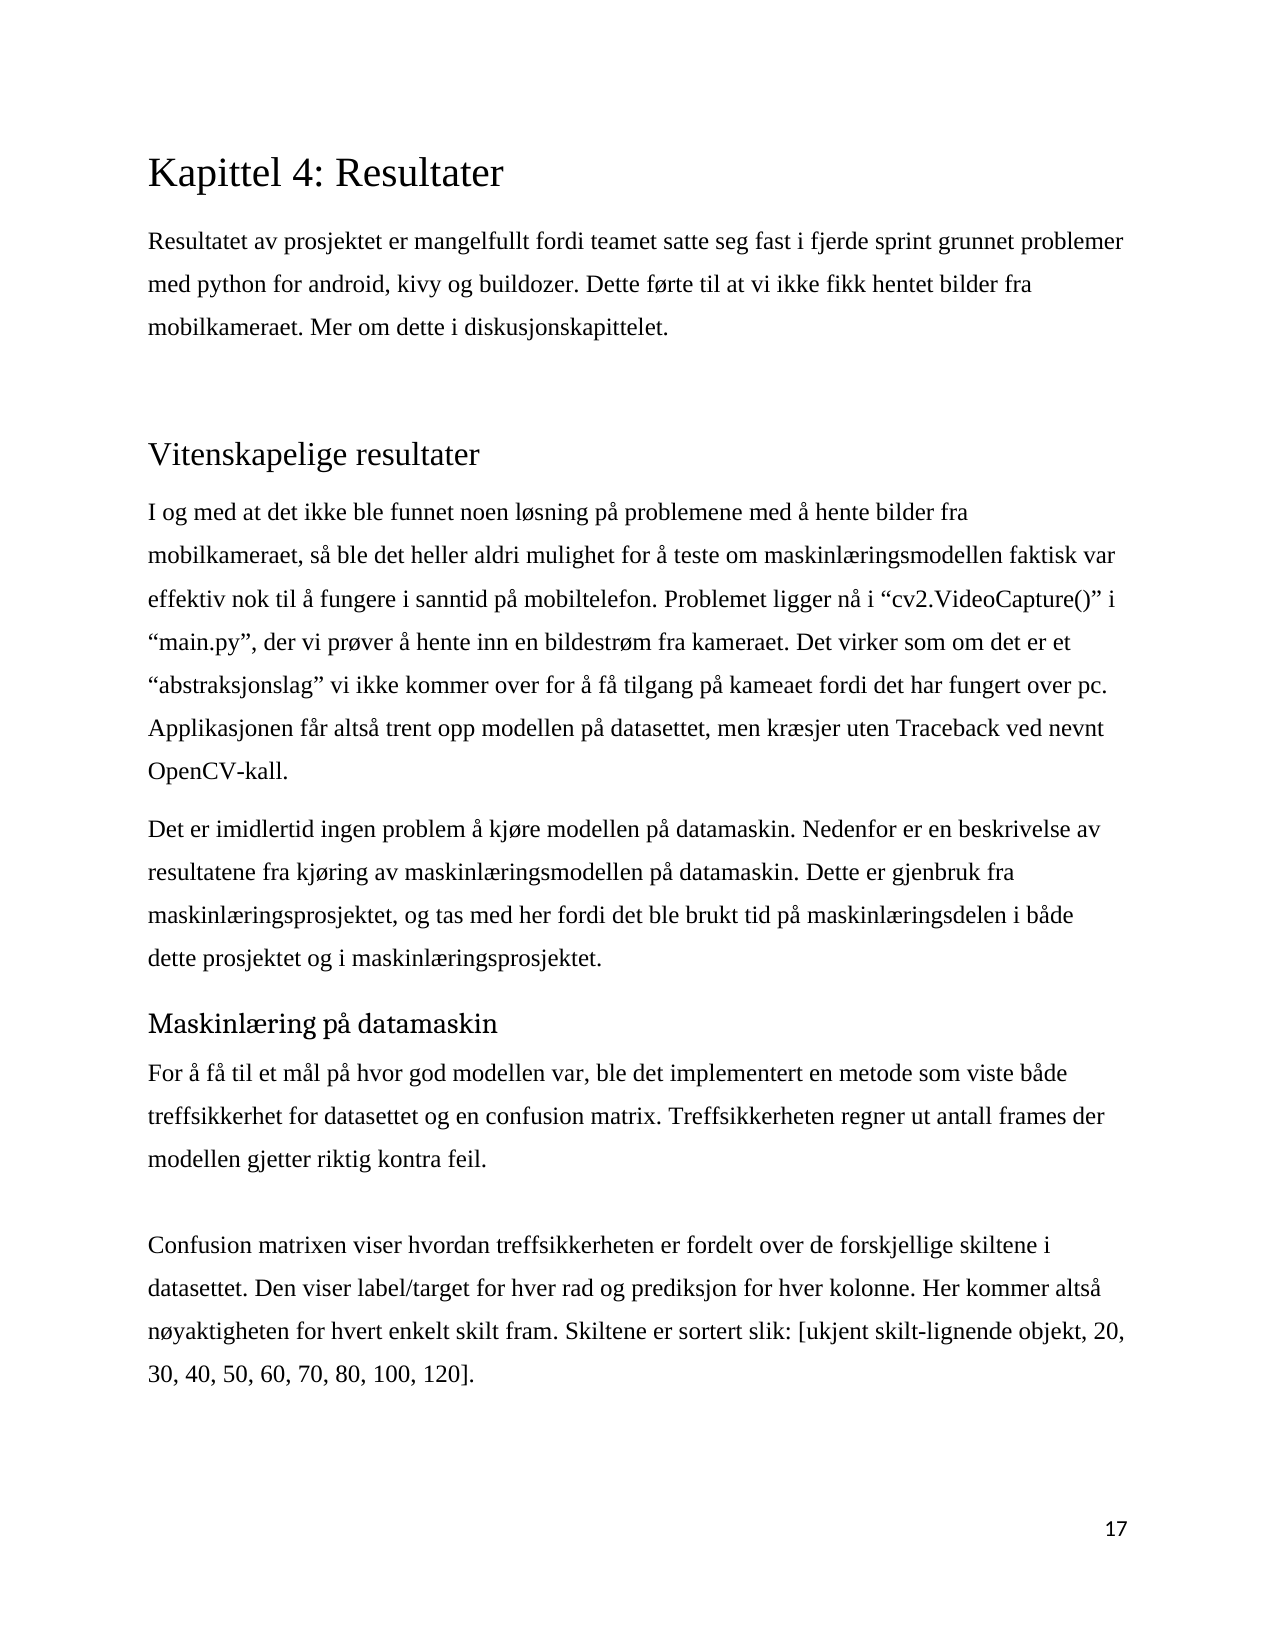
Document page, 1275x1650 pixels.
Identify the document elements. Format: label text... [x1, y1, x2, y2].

subtitle Maskinlæring på datamaskin [148, 1007, 1127, 1041]
subtitle Vitenskapelige resultater [148, 434, 1127, 472]
subtitle Kapittel 4: Resultater [148, 148, 1127, 196]
text I og med at det ikke ble funnet noen løsning på problemene med å hente bilder fra mobilkameraet, så ble det heller aldri mulighet for å teste om maskinlæringsmodellen faktisk var effektiv nok til å fungere i sanntid på mobiltelefon. Problemet ligger nå i “cv2.VideoCapture()” i “main.py”, der vi prøver å hente inn en bildestrøm fra kameraet. Det virker som om det er et “abstraksjonslag” vi ikke kommer over for å få tilgang på kameaet fordi det har fungert over pc. Applikasjonen får altså trent opp modellen på datasettet, men kræsjer uten Traceback ved nevnt OpenCV-kall. [148, 497, 1127, 785]
text Det er imidlertid ingen problem å kjøre modellen på datamaskin. Nedenfor er en beskrivelse av resultatene fra kjøring av maskinlæringsmodellen på datamaskin. Dette er gjenbruk fra maskinlæringsprosjektet, og tas med her fordi det ble brukt tid på maskinlæringsdelen i både dette prosjektet og i maskinlæringsprosjektet. [148, 814, 1127, 972]
text Resultatet av prosjektet er mangelfullt fordi teamet satte seg fast i fjerde sprint grunnet problemer med python for android, kivy og buildozer. Dette førte til at vi ikke fikk hentet bilder fra mobilkameraet. Mer om dette i diskusjonskapittelet. [148, 226, 1127, 341]
text For å få til et mål på hvor god modellen var, ble det implementert en metode som viste både treffsikkerhet for datasettet og en confusion matrix. Treffsikkerheten regner ut antall frames der modellen gjetter riktig kontra feil. [148, 1058, 1127, 1173]
text Confusion matrixen viser hvordan treffsikkerheten er fordelt over de forskjellige skiltene i datasettet. Den viser label/target for hver rad og prediksjon for hver kolonne. Her kommer altså nøyaktigheten for hvert enkelt skilt fram. Skiltene er sortert slik: [ukjent skilt-lignende objekt, 20, 30, 40, 50, 60, 70, 80, 100, 120]. [148, 1230, 1127, 1388]
